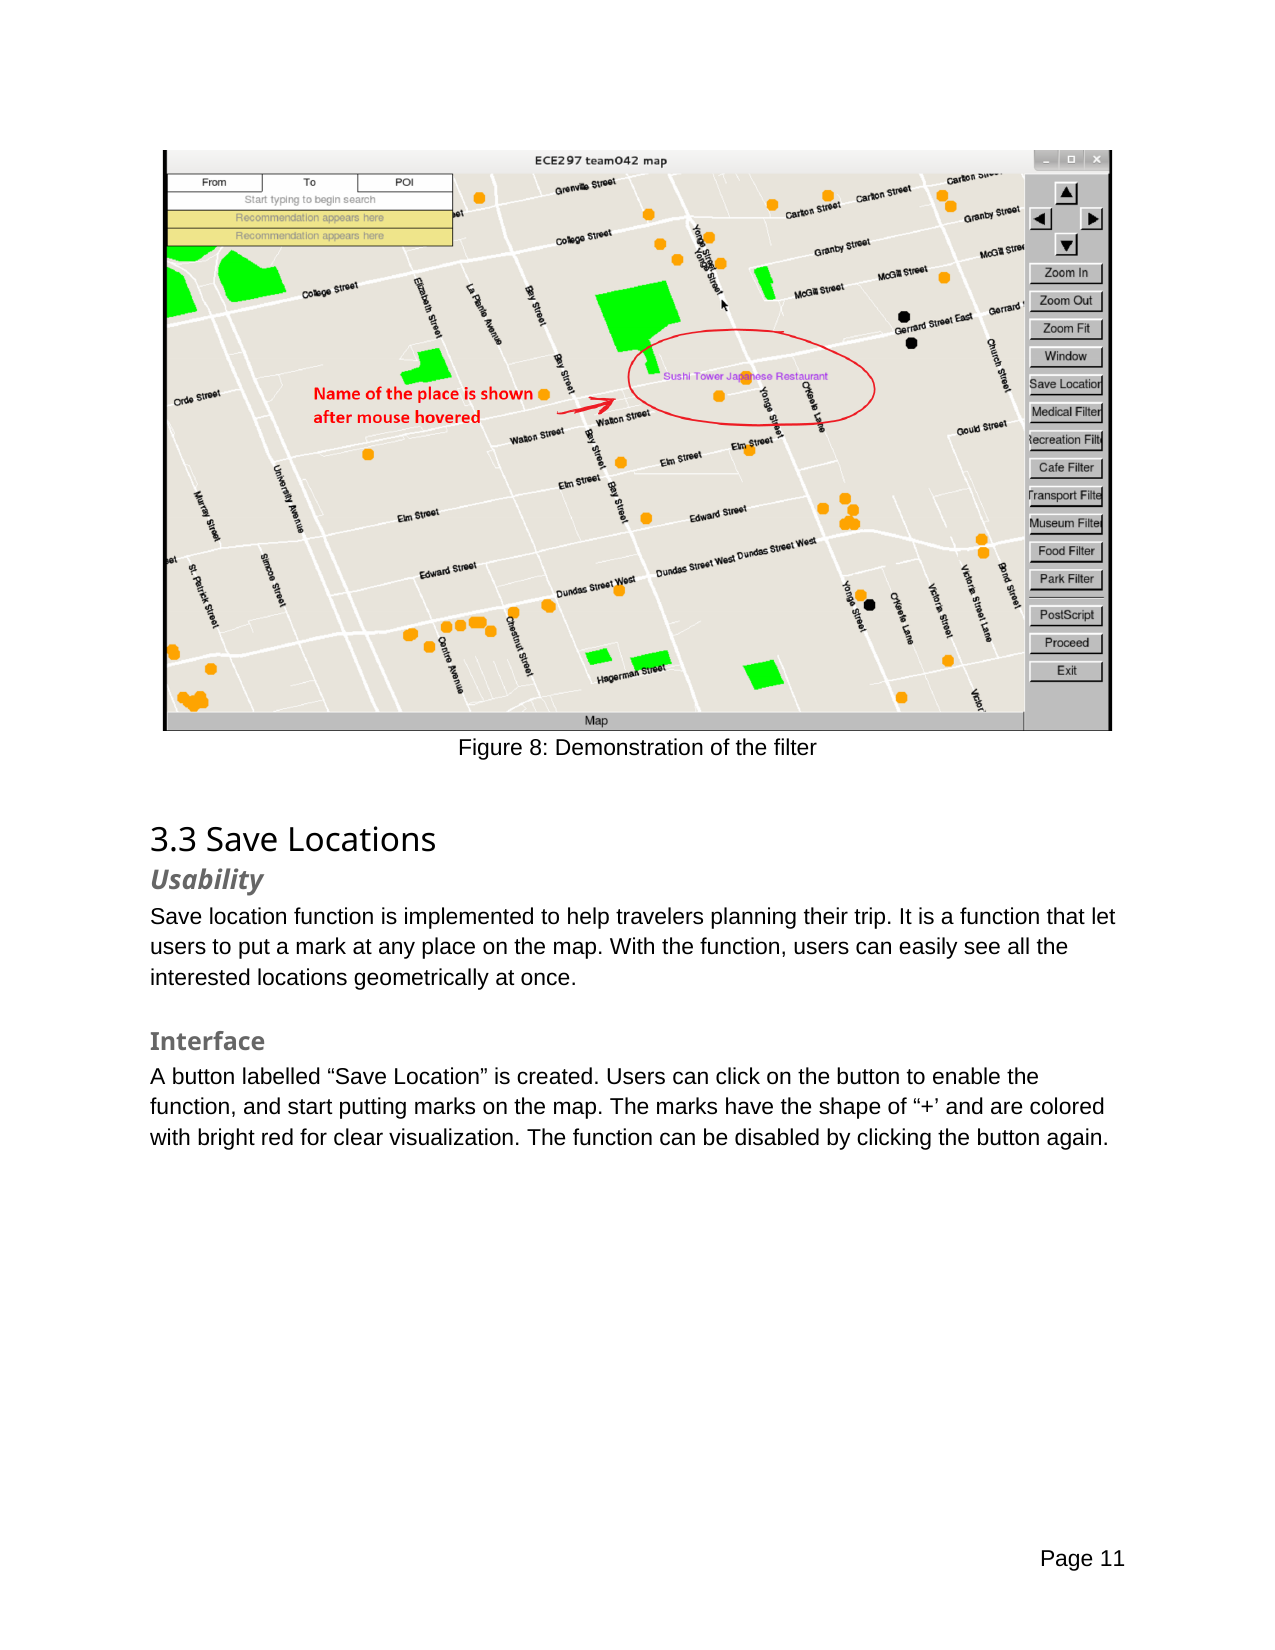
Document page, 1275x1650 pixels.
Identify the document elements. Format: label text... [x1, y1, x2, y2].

picture [162, 150, 1113, 731]
subtitle 3.3 Save Locations [150, 815, 1125, 861]
text Figure 8: Demonstration of the filter [150, 734, 1125, 760]
text Save location function is implemented to help travelers planning their trip. It is a function that let users to put a mark at any place on the map. With the function, users can easily see all the interested locations geometrically at once. [150, 903, 1125, 990]
subtitle Usability [150, 861, 1125, 898]
text A button labelled “Save Location” is created. Users can click on the button to enable the function, and start putting marks on the map. The marks have the shape of “+’ and are colored with bright red for clear visualization. The function can be disabled by clicking the button again. [150, 1063, 1125, 1150]
text Interface [150, 1024, 1125, 1058]
